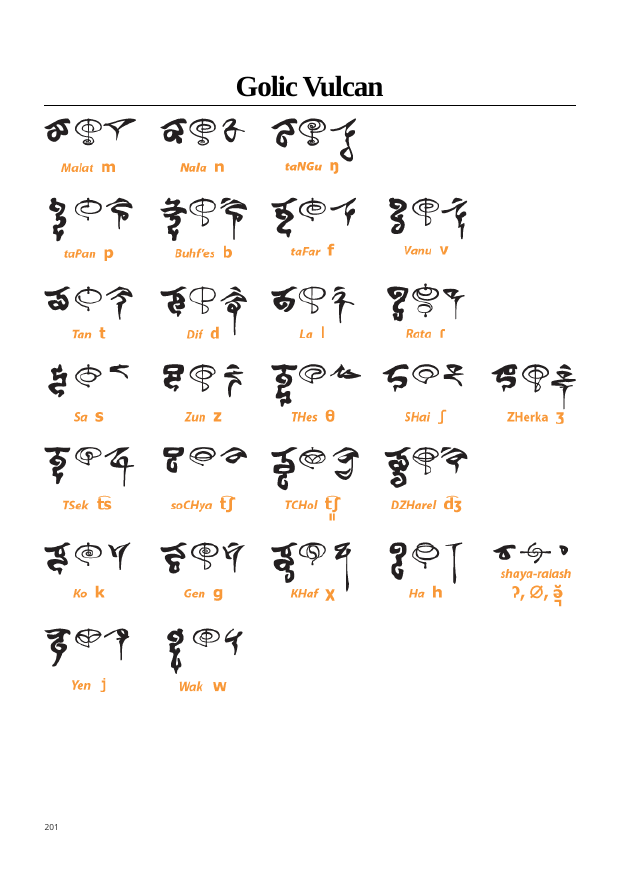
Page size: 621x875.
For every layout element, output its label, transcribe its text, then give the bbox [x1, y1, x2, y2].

picture [44, 118, 576, 692]
subtitle Golic Vulcan [44, 69, 576, 105]
